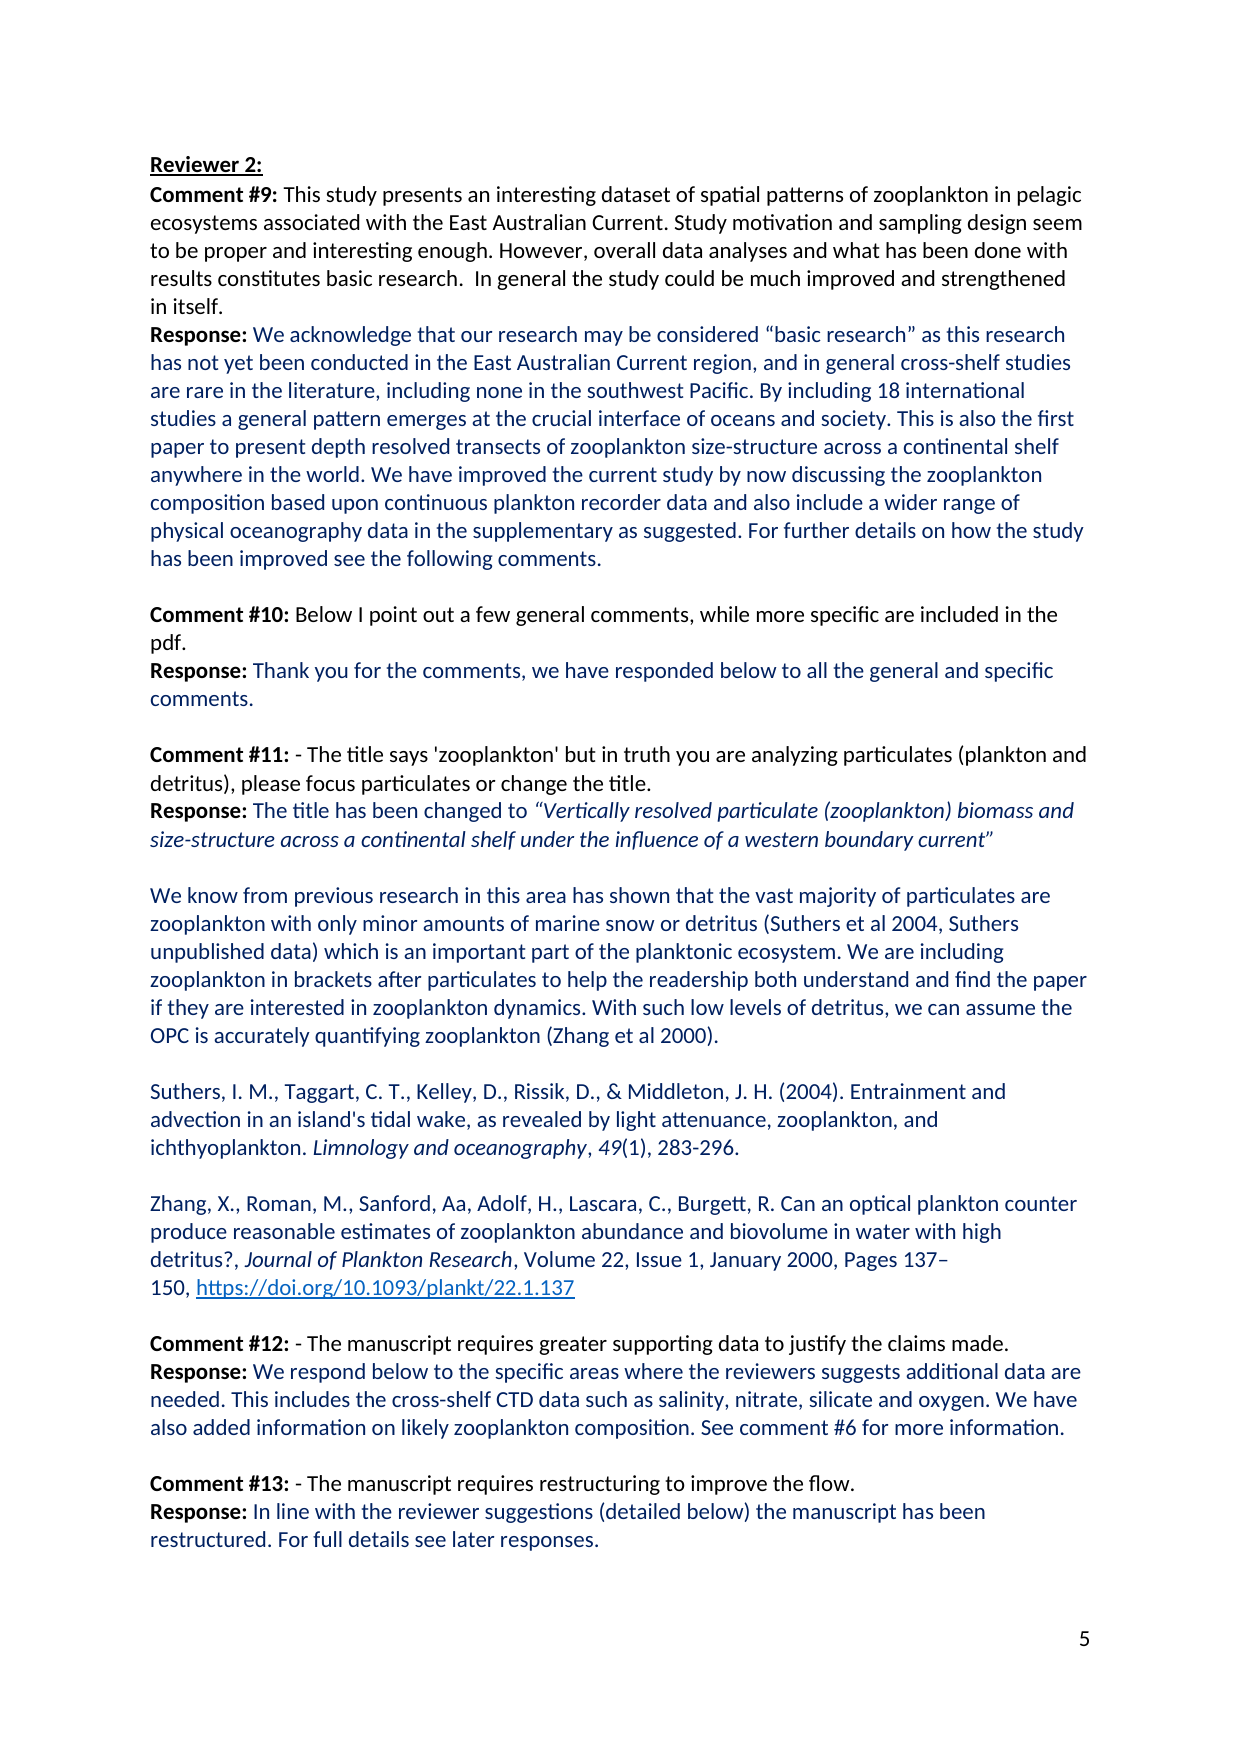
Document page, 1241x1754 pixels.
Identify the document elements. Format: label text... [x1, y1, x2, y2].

text Comment #10: Below I point out a few general comments, while more specific are included in the pdf. [150, 601, 1090, 657]
text Response: In line with the reviewer suggestions (detailed below) the manuscript has been restructured. For full details see later responses. [150, 1497, 1090, 1553]
text Comment #13: - The manuscript requires restructuring to improve the flow. [150, 1469, 1090, 1497]
text Suthers, I. M., Taggart, C. T., Kelley, D., Rissik, D., & Middleton, J. H. (2004). Entrainment and advection in an island's tidal wake, as revealed by light attenuance, zooplankton, and ichthyoplankton. Limnology and oceanography, 49(1), 283-296. [150, 1077, 1090, 1161]
text Response: We respond below to the specific areas where the reviewers suggests additional data are needed. This includes the cross-shelf CTD data such as salinity, nitrate, silicate and oxygen. We have also added information on likely zooplankton composition. See comment #6 for more information. [150, 1357, 1090, 1441]
text Response: Thank you for the comments, we have responded below to all the general and specific comments. [150, 657, 1090, 713]
text Reviewer 2: [150, 150, 1090, 178]
text Response: The title has been changed to “Vertically resolved particulate (zooplankton) biomass and size-structure across a continental shelf under the influence of a western boundary current” [150, 797, 1090, 853]
text Comment #9: This study presents an interesting dataset of spatial patterns of zooplankton in pelagic ecosystems associated with the East Australian Current. Study motivation and sampling design seem to be proper and interesting enough. However, overall data analyses and what has been done with results constitutes basic research. In general the study could be much improved and strengthened in itself. [150, 180, 1090, 320]
text Response: We acknowledge that our research may be considered “basic research” as this research has not yet been conducted in the East Australian Current region, and in general cross-shelf studies are rare in the literature, including none in the southwest Pacific. By including 18 international studies a general pattern emerges at the crucial interface of oceans and society. This is also the first paper to present depth resolved transects of zooplankton size-structure across a continental shelf anywhere in the world. We have improved the current study by now discussing the zooplankton composition based upon continuous plankton recorder data and also include a wider range of physical oceanography data in the supplementary as suggested. For further details on how the study has been improved see the following comments. [150, 320, 1090, 572]
text Zhang, X., Roman, M., Sanford, Aa, Adolf, H., Lascara, C., Burgett, R. Can an optical plankton counter produce reasonable estimates of zooplankton abundance and biovolume in water with high detritus?, Journal of Plankton Research, Volume 22, Issue 1, January 2000, Pages 137–150, https://doi.org/10.1093/plankt/22.1.137 [150, 1189, 1090, 1301]
text We know from previous research in this area has shown that the vast majority of particulates are zooplankton with only minor amounts of marine snow or detritus (Suthers et al 2004, Suthers unpublished data) which is an important part of the planktonic ecosystem. We are including zooplankton in brackets after particulates to help the readership both understand and find the paper if they are interested in zooplankton dynamics. With such low levels of detritus, we can assume the OPC is accurately quantifying zooplankton (Zhang et al 2000). [150, 881, 1090, 1049]
text Comment #11: - The title says 'zooplankton' but in truth you are analyzing particulates (plankton and detritus), please focus particulates or change the title. [150, 741, 1090, 797]
text Comment #12: - The manuscript requires greater supporting data to justify the claims made. [150, 1329, 1090, 1357]
